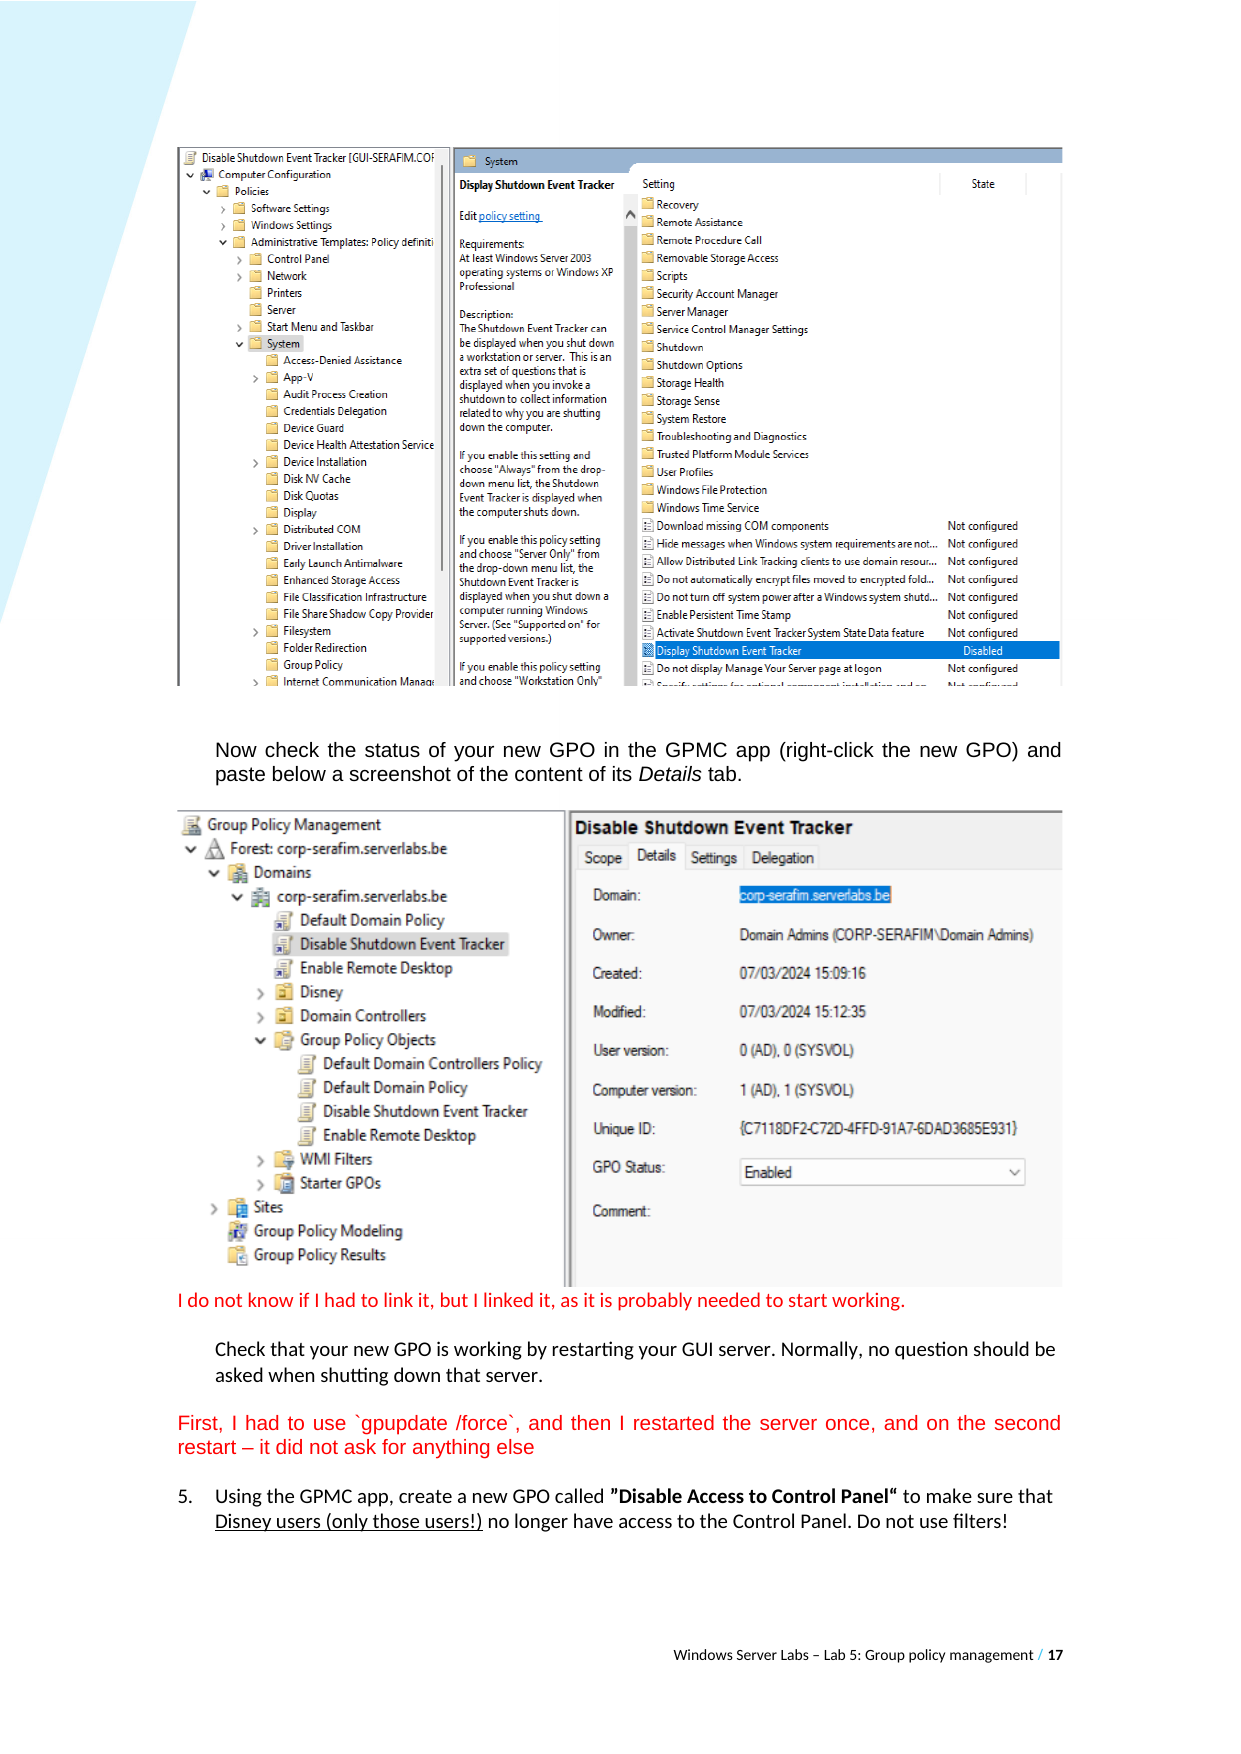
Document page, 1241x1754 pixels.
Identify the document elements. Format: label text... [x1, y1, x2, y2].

text Now check the status of your new GPO in the GPMC app (right-click the new GPO) and paste below a screenshot of the content of its Details tab. [215, 738, 1063, 786]
picture [0, 1, 1179, 1287]
text I do not know if I had to link it, but I linked it, as it is probably needed to start working. [177, 1287, 1063, 1312]
list Using the GPMC app, create a new GPO called ”Disable Access to Control Panel“ to make sure that Disney users (only those users!) no longer have access to the Control Panel. Do not use filters! [177, 1483, 1063, 1534]
text First, I had to use `gpupdate /force`, and then I restarted the server once, and on the second restart – it did not ask for anything else [177, 1411, 1063, 1459]
list Check that your new GPO is working by restarting your GUI server. Normally, no question should be asked when shutting down that server. [215, 1336, 1063, 1387]
